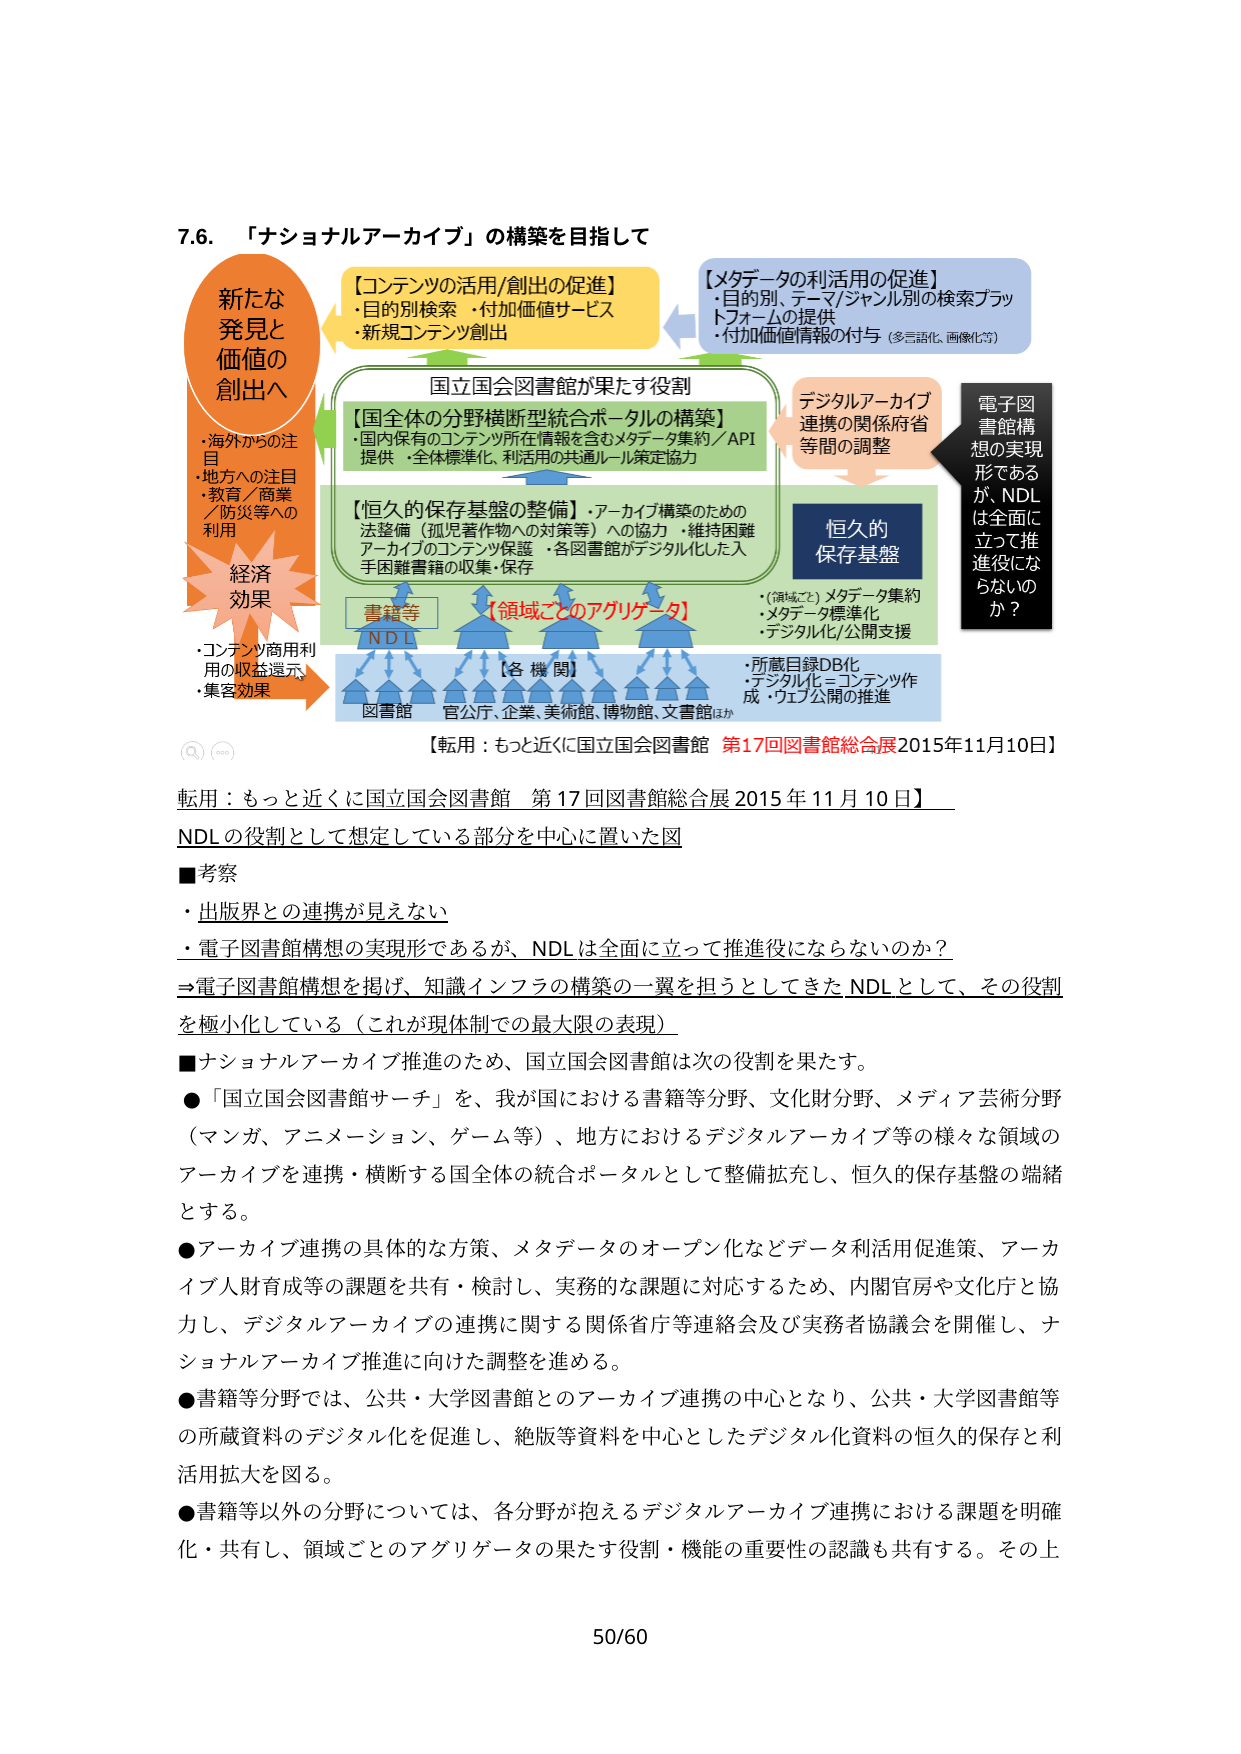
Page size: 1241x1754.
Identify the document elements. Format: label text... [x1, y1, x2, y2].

subtitle 「ナショナルアーカイブ」の構築を目指して [177, 217, 1063, 254]
text ■考察 [177, 854, 1063, 892]
text 転用：もっと近くに国立国会図書館 第17回図書館総合展2015年11月10日】 [177, 779, 1063, 817]
text ■ナショナルアーカイブ推進のため、国立国会図書館は次の役割を果たす。 [177, 1042, 1063, 1079]
text ●アーカイブ連携の具体的な方策、メタデータのオープン化などデータ利活用促進策、アーカイブ人財育成等の課題を共有・検討し、実務的な課題に対応するため、内閣官房や文化庁と協力し、デジタルアーカイブの連携に関する関係省庁等連絡会及び実務者協議会を開催し、ナショナルアーカイブ推進に向けた調整を進める。 [177, 1229, 1063, 1379]
text ⇒電子図書館構想を掲げ、知識インフラの構築の一翼を担うとしてきたNDLとして、その役割を極小化している（これが現体制での最大限の表現） [177, 967, 1063, 1042]
text ●書籍等分野では、公共・大学図書館とのアーカイブ連携の中心となり、公共・大学図書館等の所蔵資料のデジタル化を促進し、絶版等資料を中心としたデジタル化資料の恒久的保存と利活用拡大を図る。 [177, 1379, 1063, 1492]
picture [177, 254, 1063, 760]
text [177, 1492, 1063, 1567]
text ・出版界との連携が見えない [177, 892, 1063, 929]
text NDLの役割として想定している部分を中心に置いた図 [177, 817, 1063, 854]
text ・電子図書館構想の実現形であるが、NDLは全面に立って推進役にならないのか？ [177, 929, 1063, 967]
text ●「国立国会図書館サーチ」を、我が国における書籍等分野、文化財分野、メディア芸術分野（マンガ、アニメーション、ゲーム等）、地方におけるデジタルアーカイブ等の様々な領域のアーカイブを連携・横断する国全体の統合ポータルとして整備拡充し、恒久的保存基盤の端緒とする。 [177, 1079, 1063, 1229]
